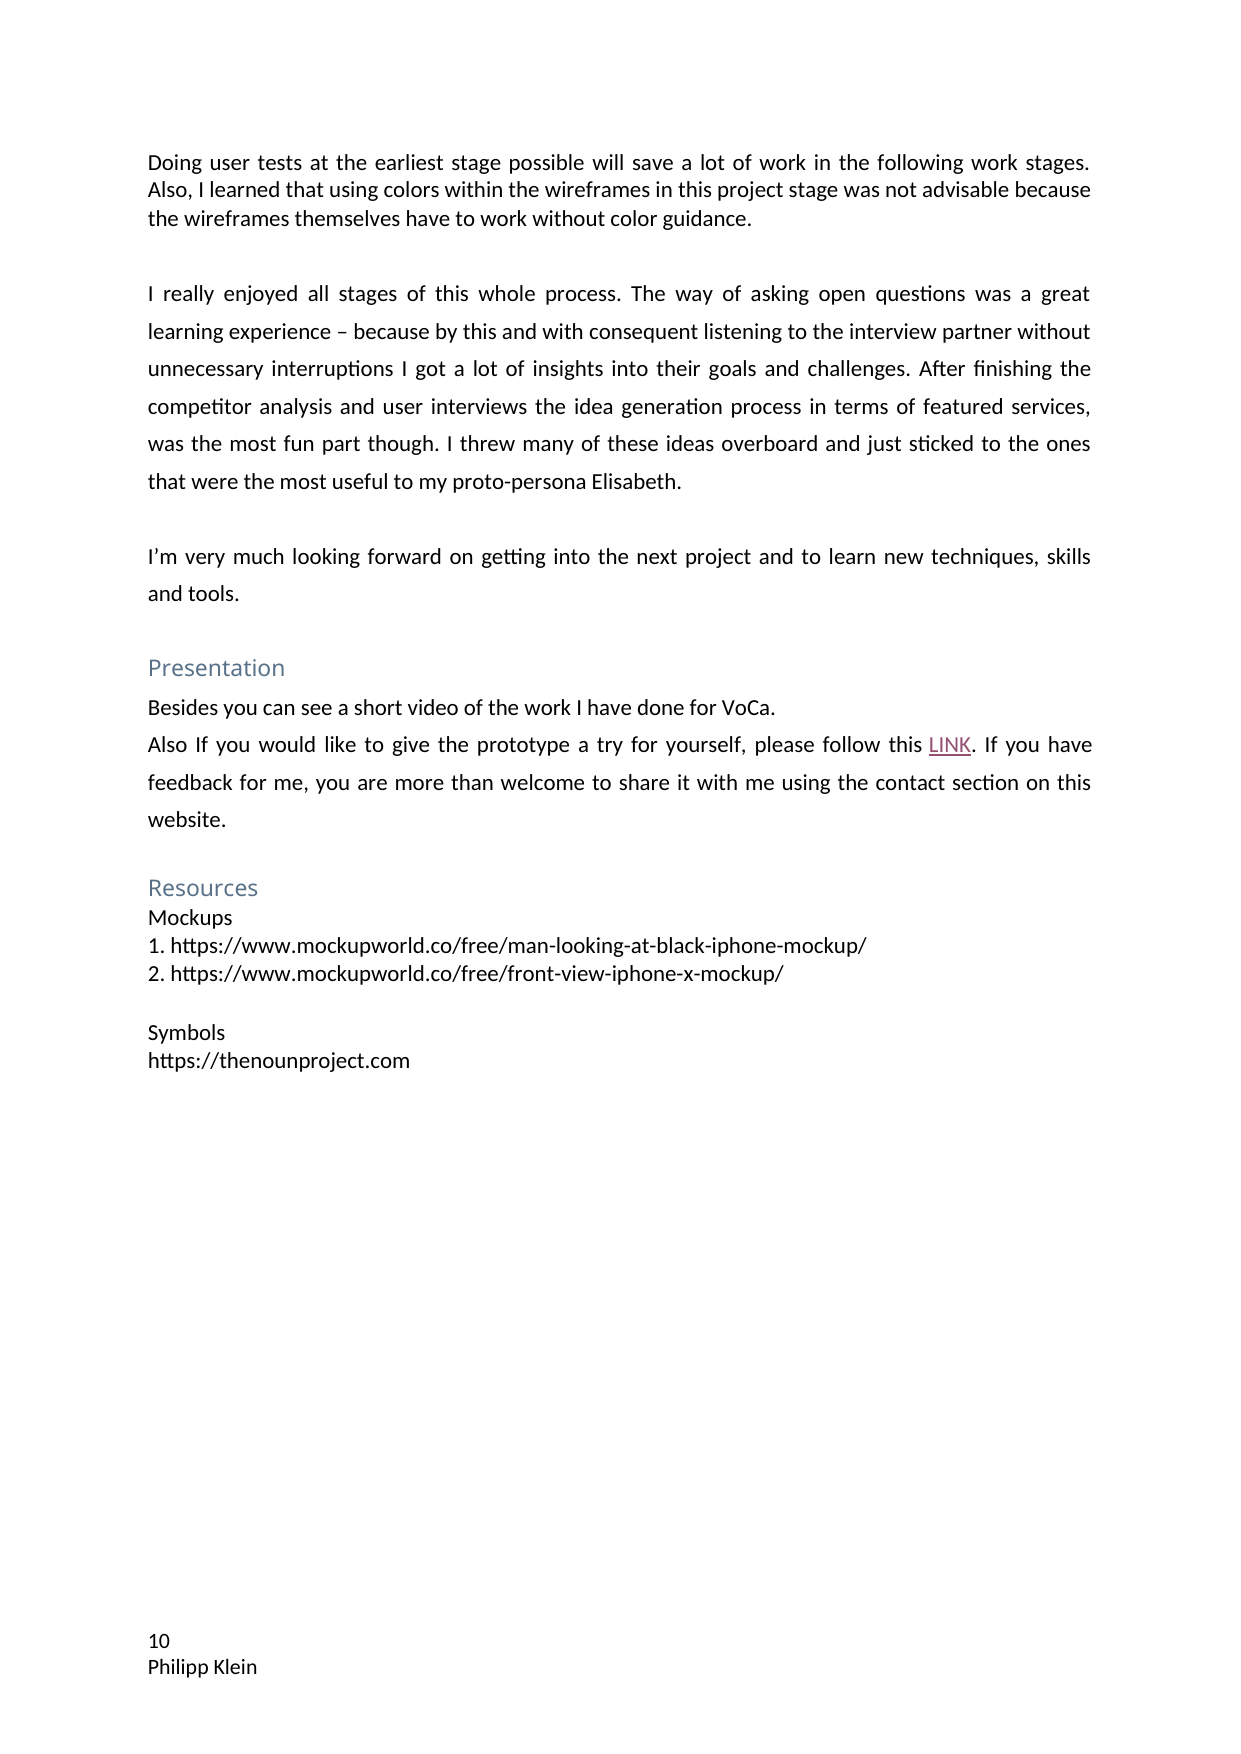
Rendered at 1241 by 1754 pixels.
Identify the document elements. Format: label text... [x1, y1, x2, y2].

text Mockups [148, 903, 1093, 931]
text Also If you would like to give the prototype a try for yourself, please follow this LINK. If you have feedback for me, you are more than welcome to share it with me using the contact section on this website. [148, 721, 1093, 833]
text I really enjoyed all stages of this whole process. The way of asking open questions was a great learning experience – because by this and with consequent listening to the interview partner without unnecessary interruptions I got a lot of insights into their goals and challenges. After finishing the competitor analysis and user interviews the idea generation process in terms of featured services, was the most fun part though. I threw many of these ideas overboard and just sticked to the ones that were the most useful to my proto-persona Elisabeth. [148, 270, 1093, 495]
text https://thenounproject.com [148, 1046, 1093, 1074]
text I’m very much looking forward on getting into the next project and to learn new techniques, skills and tools. [148, 532, 1093, 607]
text 2. https://www.mockupworld.co/free/front-view-iphone-x-mockup/ [148, 959, 1093, 987]
text Symbols [148, 1018, 1093, 1046]
text Besides you can see a short video of the work I have done for VoCa. [148, 683, 1093, 721]
text Doing user tests at the earliest stage possible will save a lot of work in the following work stages. Also, I learned that using colors within the wireframes in this project stage was not advisable because the wireframes themselves have to work without color guidance. [148, 148, 1093, 232]
text Presentation [148, 646, 1093, 683]
text Resources [148, 872, 1093, 903]
text 1. https://www.mockupworld.co/free/man-looking-at-black-iphone-mockup/ [148, 931, 1093, 959]
